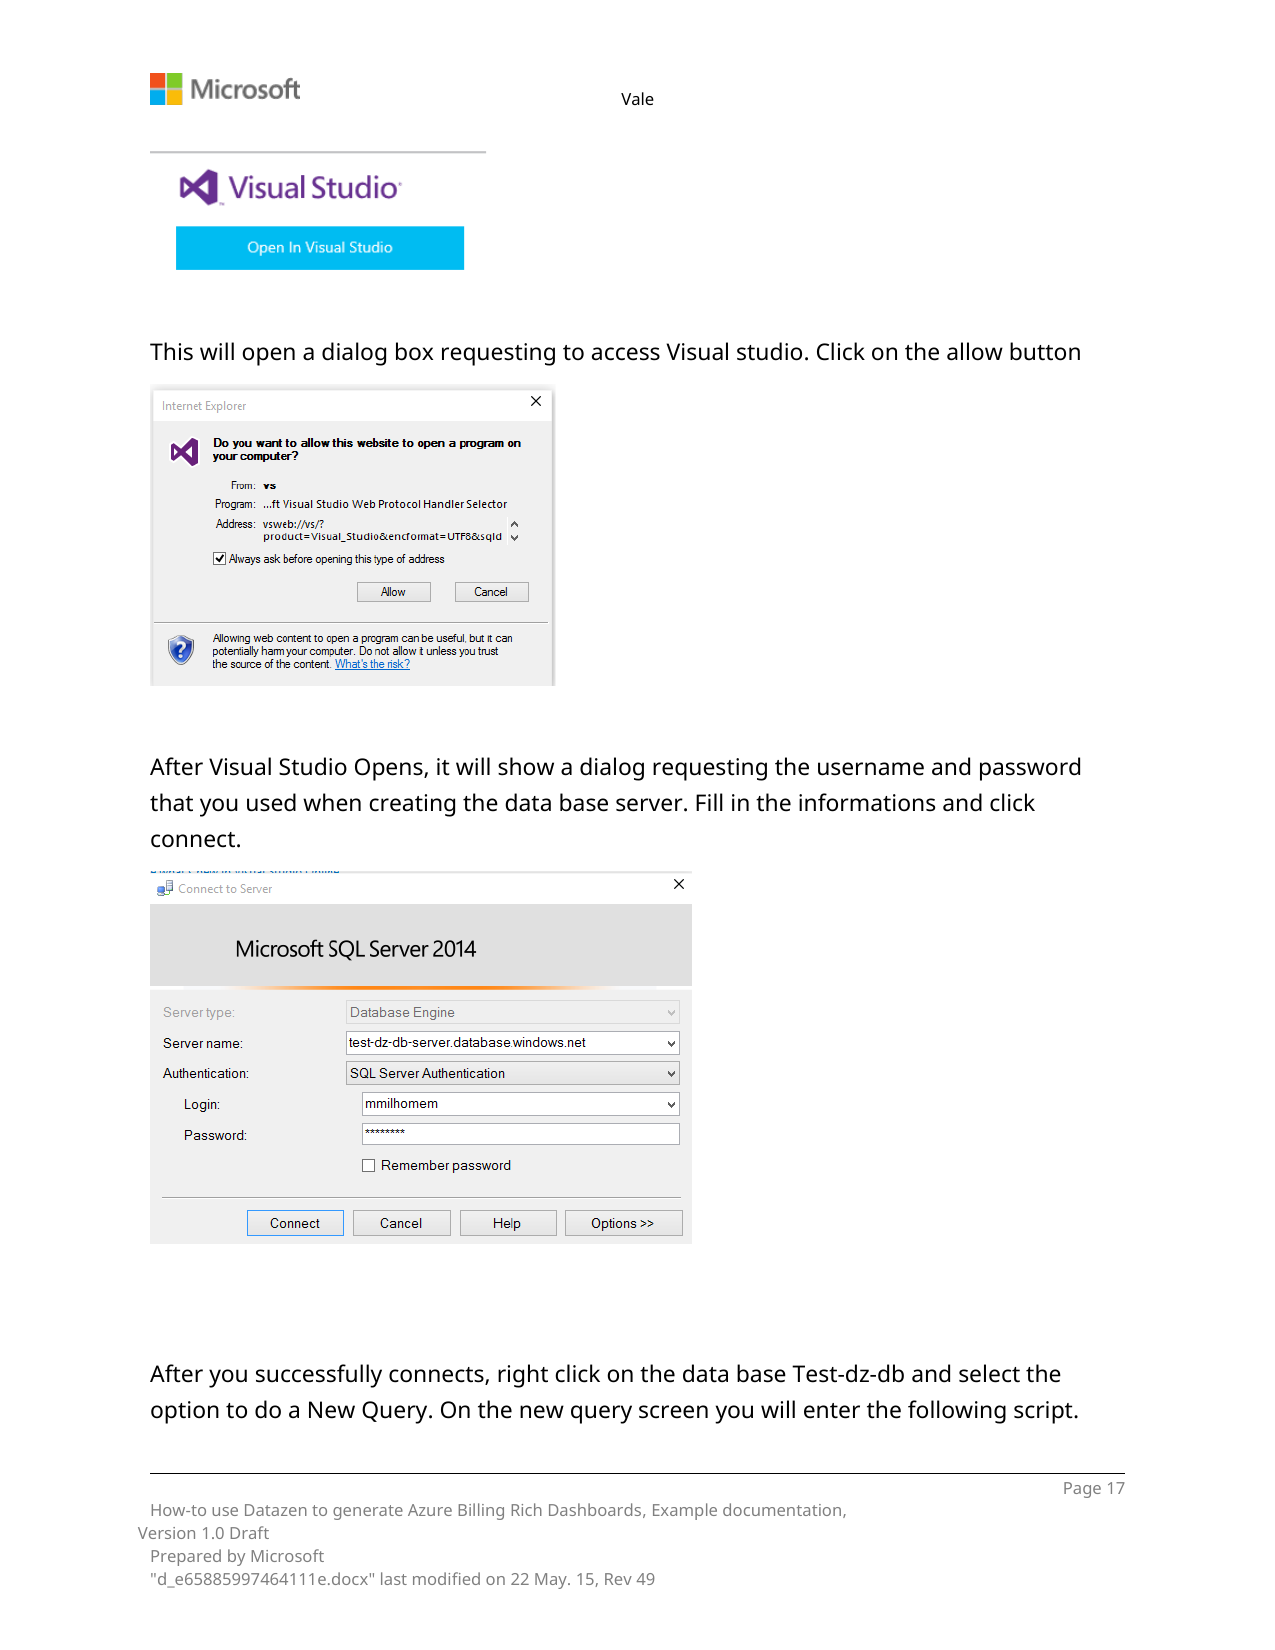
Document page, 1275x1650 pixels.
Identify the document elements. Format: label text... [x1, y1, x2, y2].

text This will open a dialog box requesting to access Visual studio. Click on the allow button [150, 336, 1125, 367]
picture [150, 871, 692, 1244]
text After Visual Studio Opens, it will show a dialog requesting the username and password that you used when creating the data base server. Fill in the informations and click connect. [150, 751, 1125, 854]
picture [150, 384, 556, 686]
picture [150, 150, 487, 319]
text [150, 1358, 1125, 1425]
picture [150, 73, 300, 106]
